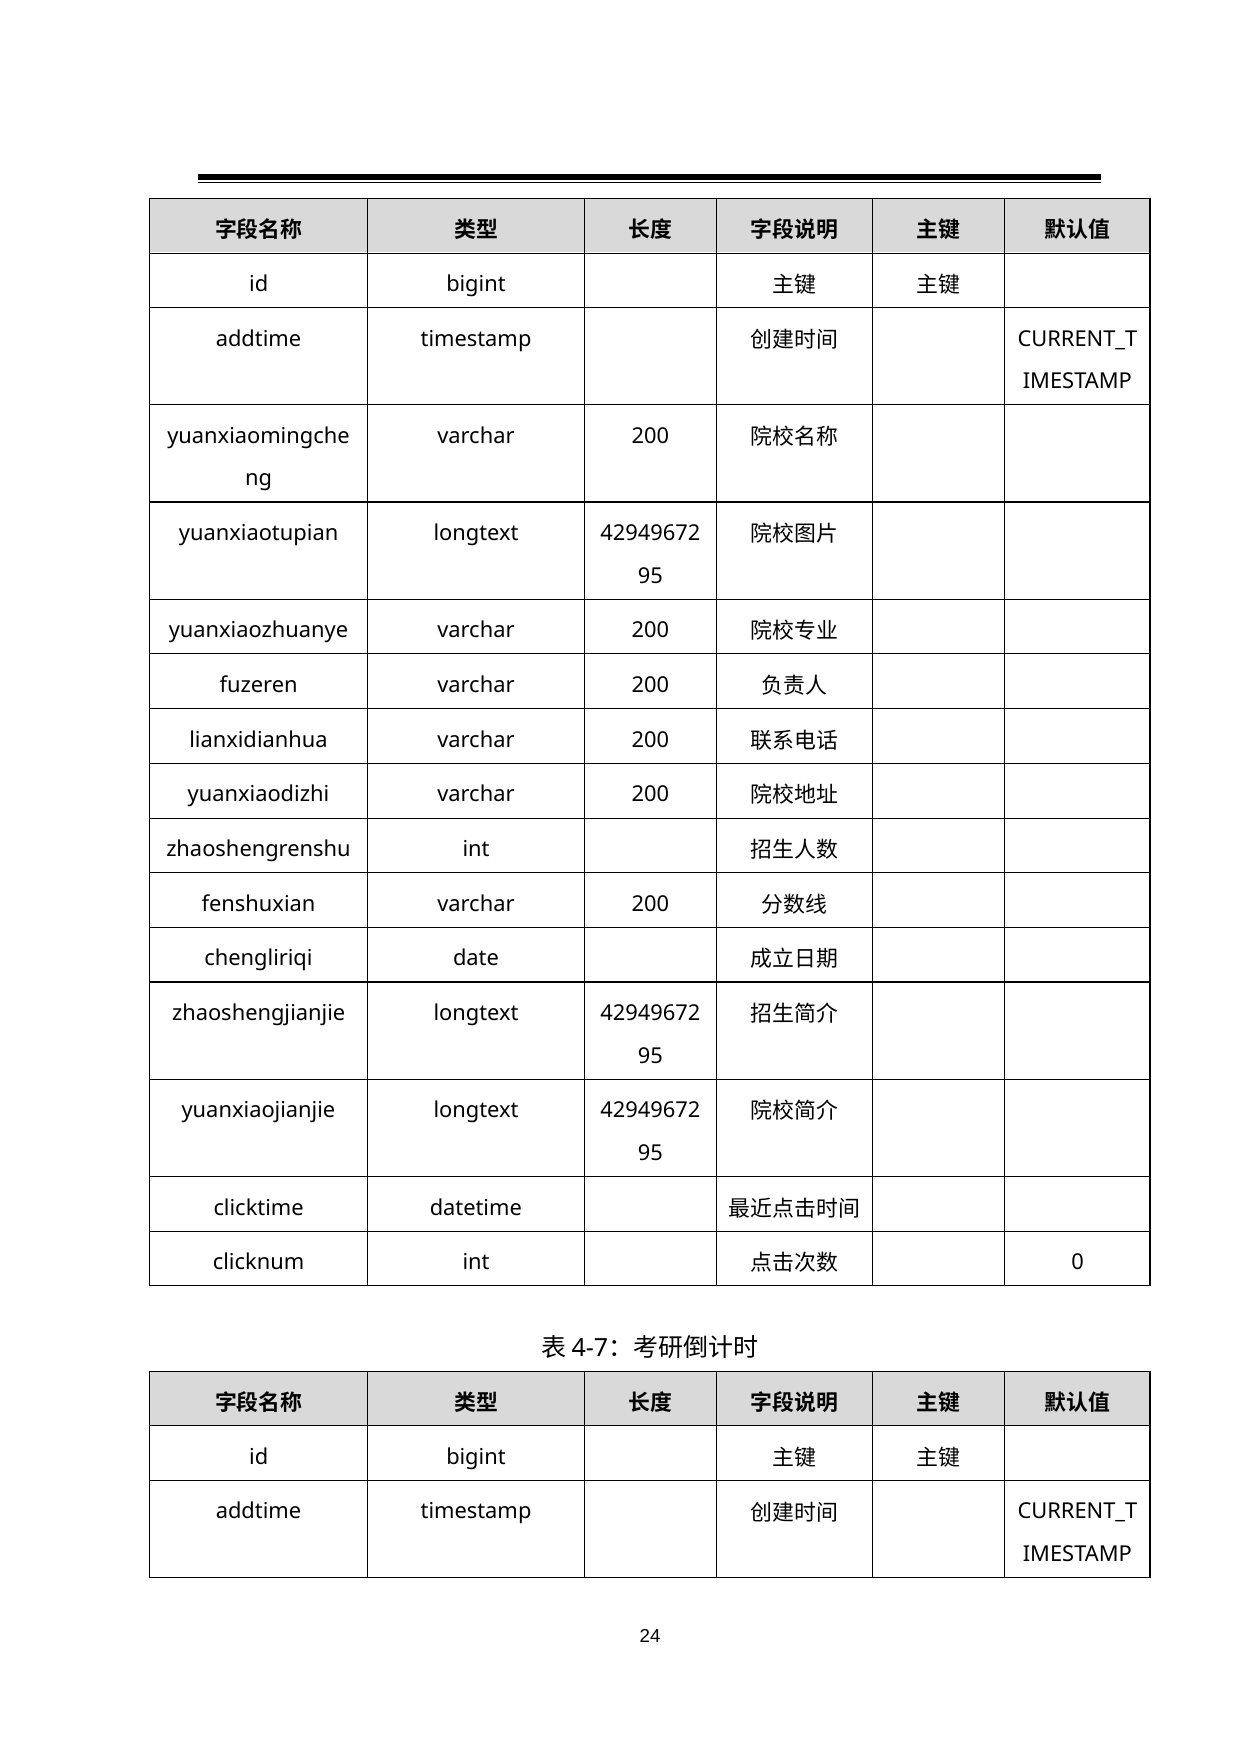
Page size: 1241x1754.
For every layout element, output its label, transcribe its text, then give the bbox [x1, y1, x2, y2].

table_cell [585, 254, 716, 307]
table_header 长度 [585, 199, 716, 252]
table_cell [1005, 928, 1149, 981]
table_cell yuanxiaomingcheng [150, 405, 367, 501]
table_cell int [368, 1232, 584, 1285]
table_cell varchar [368, 764, 584, 817]
table_cell varchar [368, 405, 584, 501]
table_cell chengliriqi [150, 928, 367, 981]
table_cell 4294967295 [585, 983, 716, 1079]
table_header 主键 [873, 199, 1004, 252]
table_cell 4294967295 [585, 1080, 716, 1176]
table_cell [585, 819, 716, 872]
table_cell 200 [585, 873, 716, 927]
table_cell [585, 308, 716, 404]
table_cell fuzeren [150, 654, 367, 708]
table_cell lianxidianhua [150, 709, 367, 763]
table_cell 主键 [717, 1426, 872, 1480]
table_cell zhaoshengjianjie [150, 983, 367, 1079]
table_cell bigint [368, 254, 584, 307]
table_cell clicknum [150, 1232, 367, 1285]
table_cell 4294967295 [585, 503, 716, 599]
table_cell fenshuxian [150, 873, 367, 927]
table_cell clicktime [150, 1177, 367, 1231]
table_cell [873, 983, 1004, 1079]
table_cell id [150, 1426, 367, 1480]
table_cell 200 [585, 405, 716, 501]
table_cell 最近点击时间 [717, 1177, 872, 1231]
table_cell [873, 405, 1004, 501]
table_cell datetime [368, 1177, 584, 1231]
table_cell varchar [368, 709, 584, 763]
table_cell addtime [150, 1481, 367, 1577]
table_cell varchar [368, 600, 584, 653]
table_cell 院校名称 [717, 405, 872, 501]
table_cell addtime [150, 308, 367, 404]
table_cell [1005, 654, 1149, 708]
table_cell CURRENT_TIMESTAMP [1005, 308, 1149, 404]
table_cell 院校简介 [717, 1080, 872, 1176]
table_cell 创建时间 [717, 308, 872, 404]
table_cell yuanxiaozhuanye [150, 600, 367, 653]
table_header 字段名称 [150, 199, 367, 252]
table_header 默认值 [1005, 199, 1149, 252]
table_cell [585, 1177, 716, 1231]
table_cell 200 [585, 600, 716, 653]
table_cell [1005, 600, 1149, 653]
table_cell varchar [368, 873, 584, 927]
table_cell zhaoshengrenshu [150, 819, 367, 872]
table_cell [873, 928, 1004, 981]
table_cell [585, 1426, 716, 1480]
table_cell [1005, 873, 1149, 927]
table_cell 0 [1005, 1232, 1149, 1285]
table_cell longtext [368, 983, 584, 1079]
table_header 默认值 [1005, 1372, 1149, 1425]
table_cell [873, 1232, 1004, 1285]
table_cell timestamp [368, 308, 584, 404]
table_cell [585, 1481, 716, 1577]
table_header 字段说明 [717, 199, 872, 252]
table_cell [873, 1080, 1004, 1176]
table_cell yuanxiaotupian [150, 503, 367, 599]
table_cell 联系电话 [717, 709, 872, 763]
table_cell 招生简介 [717, 983, 872, 1079]
table_cell [873, 600, 1004, 653]
table_cell [873, 819, 1004, 872]
table_cell 成立日期 [717, 928, 872, 981]
table_cell [1005, 1426, 1149, 1480]
table_cell 院校地址 [717, 764, 872, 817]
table_cell longtext [368, 503, 584, 599]
table_cell 200 [585, 654, 716, 708]
table_cell 分数线 [717, 873, 872, 927]
table_cell [585, 1232, 716, 1285]
table_cell 院校专业 [717, 600, 872, 653]
table_cell 创建时间 [717, 1481, 872, 1577]
table_cell [1005, 983, 1149, 1079]
table_cell [873, 709, 1004, 763]
table_cell [873, 764, 1004, 817]
table_cell [585, 928, 716, 981]
table_cell [873, 873, 1004, 927]
table_cell CURRENT_TIMESTAMP [1005, 1481, 1149, 1577]
table_cell [873, 1177, 1004, 1231]
table_cell 主键 [873, 254, 1004, 307]
table_cell 主键 [873, 1426, 1004, 1480]
table_cell int [368, 819, 584, 872]
table_cell [1005, 254, 1149, 307]
table_cell 主键 [717, 254, 872, 307]
table_cell bigint [368, 1426, 584, 1480]
table_cell date [368, 928, 584, 981]
table_cell [1005, 503, 1149, 599]
table_cell [1005, 764, 1149, 817]
table_cell [873, 1481, 1004, 1577]
table_header 长度 [585, 1372, 716, 1425]
table_cell [873, 654, 1004, 708]
table_cell timestamp [368, 1481, 584, 1577]
table_cell [1005, 1080, 1149, 1176]
table_cell 200 [585, 764, 716, 817]
table_header 类型 [368, 1372, 584, 1425]
table_header 类型 [368, 199, 584, 252]
table_header 字段说明 [717, 1372, 872, 1425]
table_cell [1005, 1177, 1149, 1231]
table_cell yuanxiaojianjie [150, 1080, 367, 1176]
table_cell 院校图片 [717, 503, 872, 599]
table_cell 点击次数 [717, 1232, 872, 1285]
table_cell [873, 503, 1004, 599]
table_header 主键 [873, 1372, 1004, 1425]
table_cell [1005, 819, 1149, 872]
table_cell 招生人数 [717, 819, 872, 872]
table_cell 负责人 [717, 654, 872, 708]
table_cell longtext [368, 1080, 584, 1176]
table_cell yuanxiaodizhi [150, 764, 367, 817]
table_cell id [150, 254, 367, 307]
text 表4-7：考研倒计时 [207, 1327, 1093, 1363]
table_cell varchar [368, 654, 584, 708]
table_cell [1005, 709, 1149, 763]
table_header 字段名称 [150, 1372, 367, 1425]
table_cell [873, 308, 1004, 404]
table_cell 200 [585, 709, 716, 763]
table_cell [1005, 405, 1149, 501]
